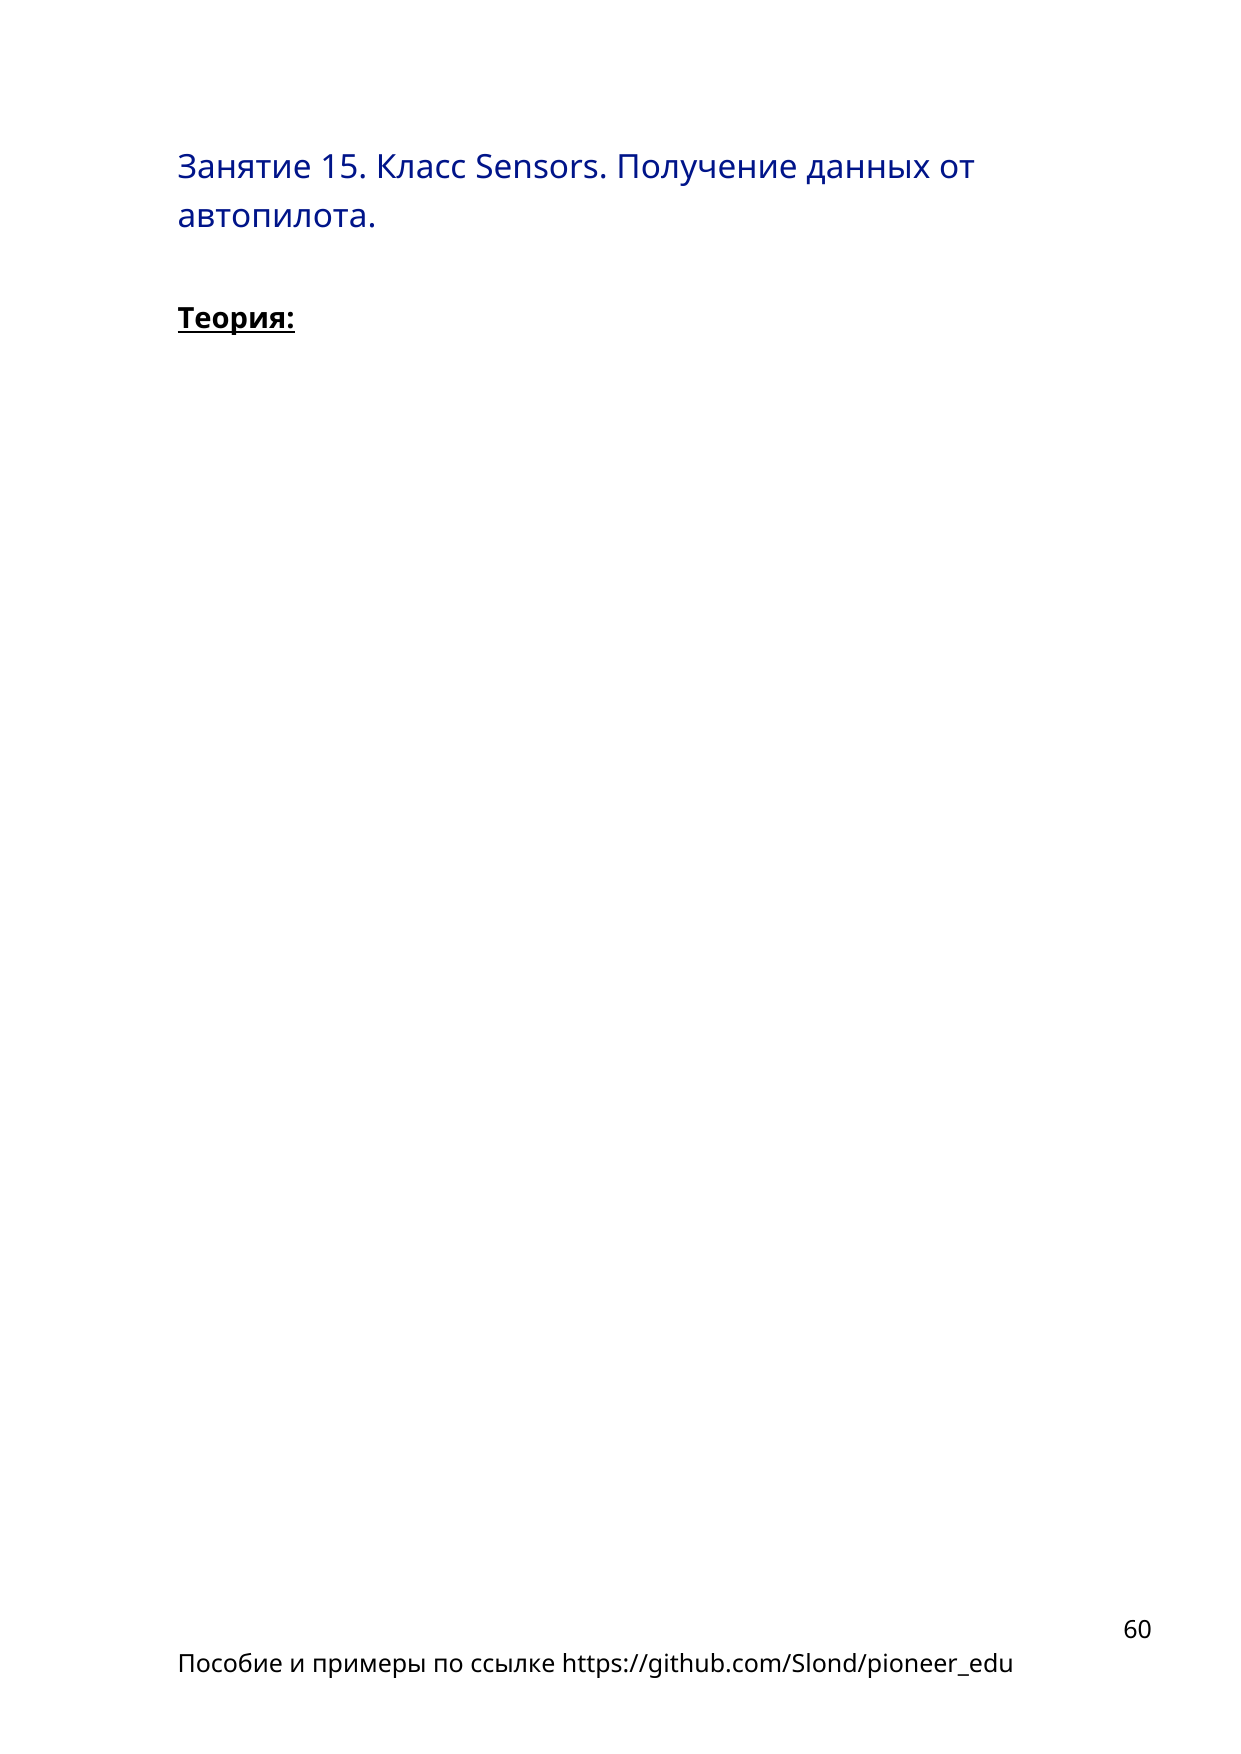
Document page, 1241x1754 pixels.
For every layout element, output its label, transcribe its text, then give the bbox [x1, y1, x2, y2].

subtitle Занятие 15. Класс Sensors. Получение данных от автопилота. [177, 143, 1152, 237]
text Теория: [177, 297, 1152, 337]
